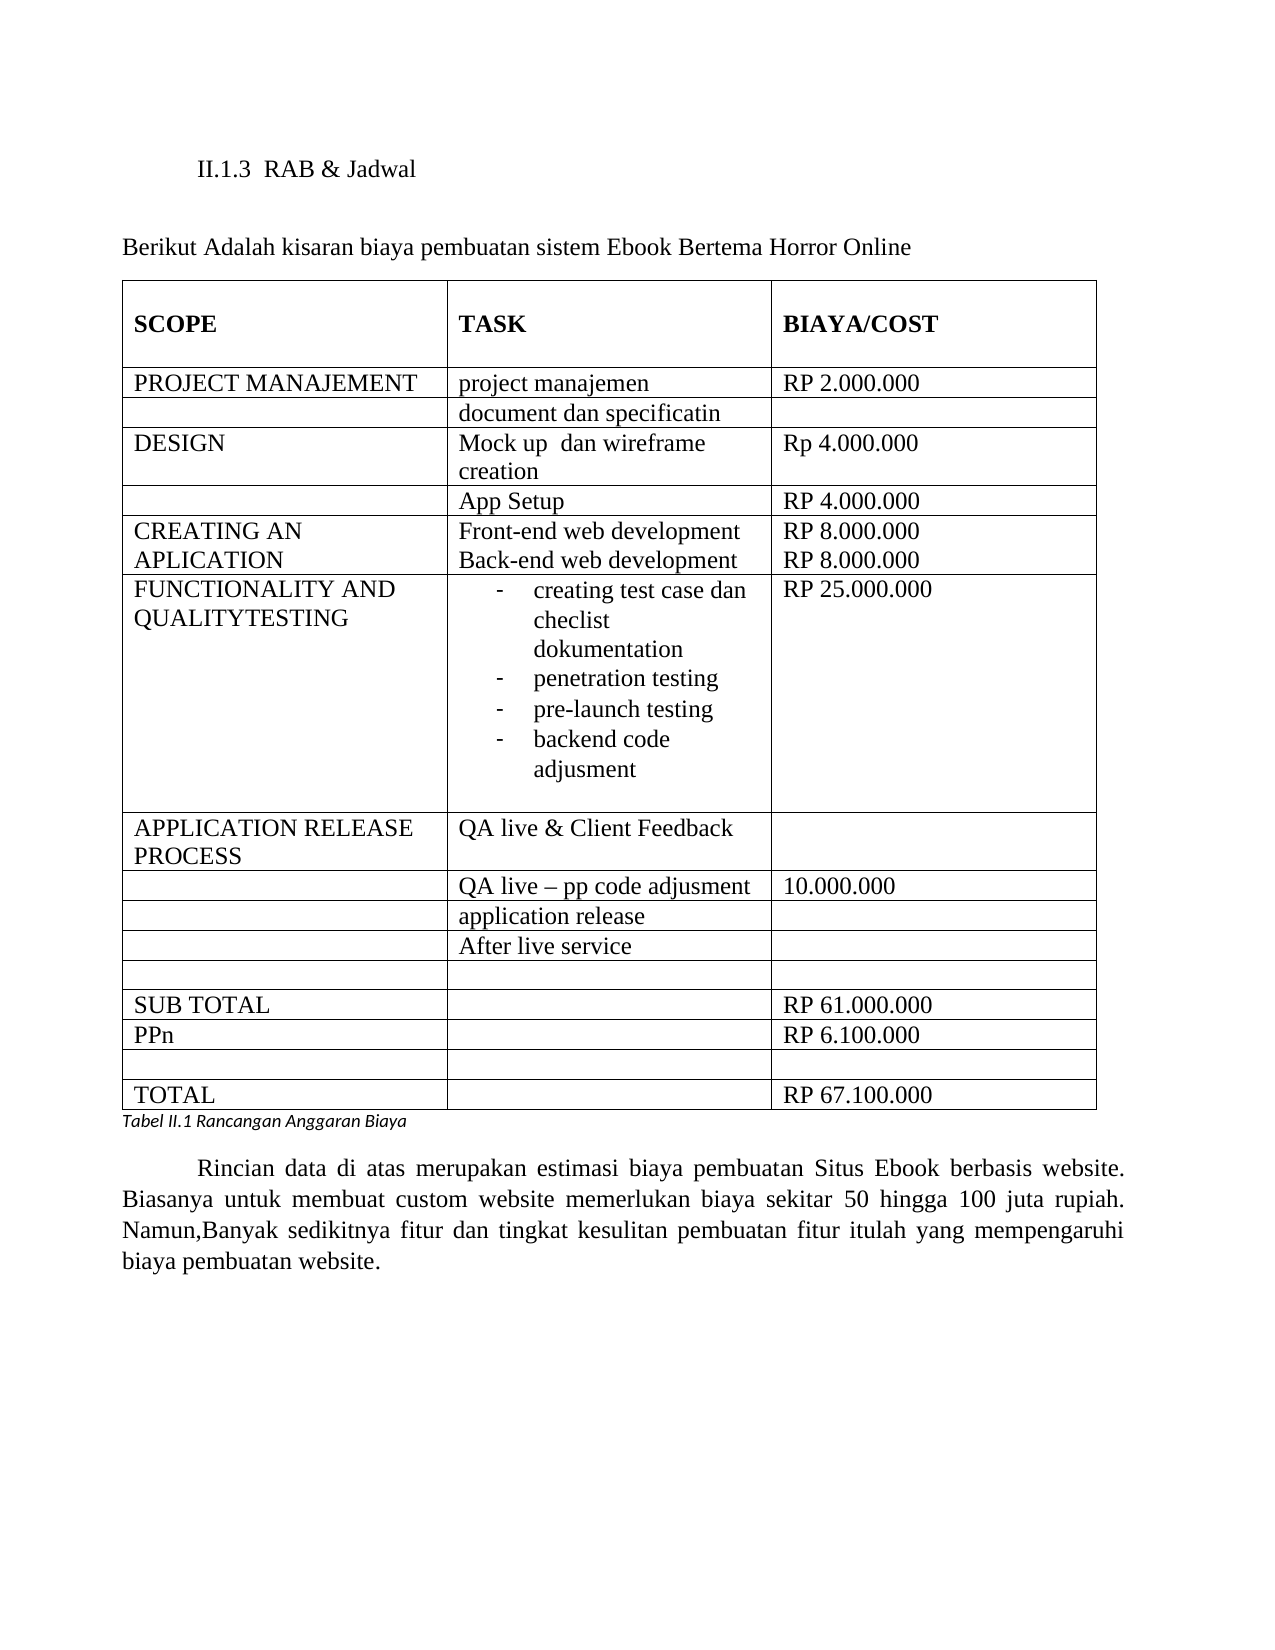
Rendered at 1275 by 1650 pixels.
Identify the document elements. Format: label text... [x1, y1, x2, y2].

text Berikut Adalah kisaran biaya pembuatan sistem Ebook Bertema Horror Online [122, 232, 1125, 261]
table_cell RP 67.100.000 [772, 1080, 1096, 1108]
table_cell Front-end web development Back-end web development [448, 516, 771, 573]
table_header BIAYA/COST [772, 281, 1096, 367]
table_cell application release [448, 901, 771, 930]
table_cell [448, 1080, 771, 1108]
table_cell RP 25.000.000 [772, 575, 1096, 812]
table_cell TOTAL [123, 1080, 447, 1108]
table_cell [123, 961, 447, 989]
table_cell PPn [123, 1020, 447, 1049]
table_header TASK [448, 281, 771, 367]
table_cell [123, 1050, 447, 1079]
table_cell DESIGN [123, 428, 447, 485]
table_cell QA live – pp code adjusment [448, 871, 771, 900]
table_cell RP 4.000.000 [772, 486, 1096, 515]
table_cell [123, 398, 447, 427]
table_cell 10.000.000 [772, 871, 1096, 900]
table_cell QA live & Client Feedback [448, 813, 771, 870]
subtitle RAB & Jadwal [197, 154, 1125, 183]
table_cell Rp 4.000.000 [772, 428, 1096, 485]
table_header SCOPE [123, 281, 447, 367]
table_cell [448, 1050, 771, 1079]
table_cell [123, 901, 447, 930]
table_cell RP 61.000.000 [772, 990, 1096, 1019]
table_cell RP 6.100.000 [772, 1020, 1096, 1049]
table_cell [448, 1020, 771, 1049]
table_cell [123, 871, 447, 900]
table_cell RP 8.000.000 RP 8.000.000 [772, 516, 1096, 573]
table_cell creating test case dan checlist dokumentation penetration testing pre-launch testing backend code adjusment [448, 575, 771, 812]
table_cell [772, 1050, 1096, 1079]
table_cell After live service [448, 931, 771, 959]
table_cell [123, 931, 447, 959]
table_cell [772, 398, 1096, 427]
table_cell [772, 961, 1096, 989]
text Rincian data di atas merupakan estimasi biaya pembuatan Situs Ebook berbasis website. Biasanya untuk membuat custom website memerlukan biaya sekitar 50 hingga 100 juta rupiah. Namun,Banyak sedikitnya fitur dan tingkat kesulitan pembuatan fitur itulah yang mempengaruhi biaya pembuatan website. [122, 1153, 1125, 1275]
table_cell [772, 931, 1096, 959]
text Tabel II.1 Rancangan Anggaran Biaya [122, 1109, 1125, 1132]
table_cell [448, 961, 771, 989]
table_cell project manajemen [448, 368, 771, 397]
table_cell APPLICATION RELEASE PROCESS [123, 813, 447, 870]
table_cell [123, 486, 447, 515]
table_cell Mock up dan wireframe creation [448, 428, 771, 485]
table_cell [448, 990, 771, 1019]
table_cell RP 2.000.000 [772, 368, 1096, 397]
table_cell [772, 901, 1096, 930]
table_cell App Setup [448, 486, 771, 515]
table_cell PROJECT MANAJEMENT [123, 368, 447, 397]
table_cell FUNCTIONALITY AND QUALITYTESTING [123, 575, 447, 812]
table_cell document dan specificatin [448, 398, 771, 427]
table_cell [772, 813, 1096, 870]
table_cell CREATING AN APLICATION [123, 516, 447, 573]
table_cell SUB TOTAL [123, 990, 447, 1019]
